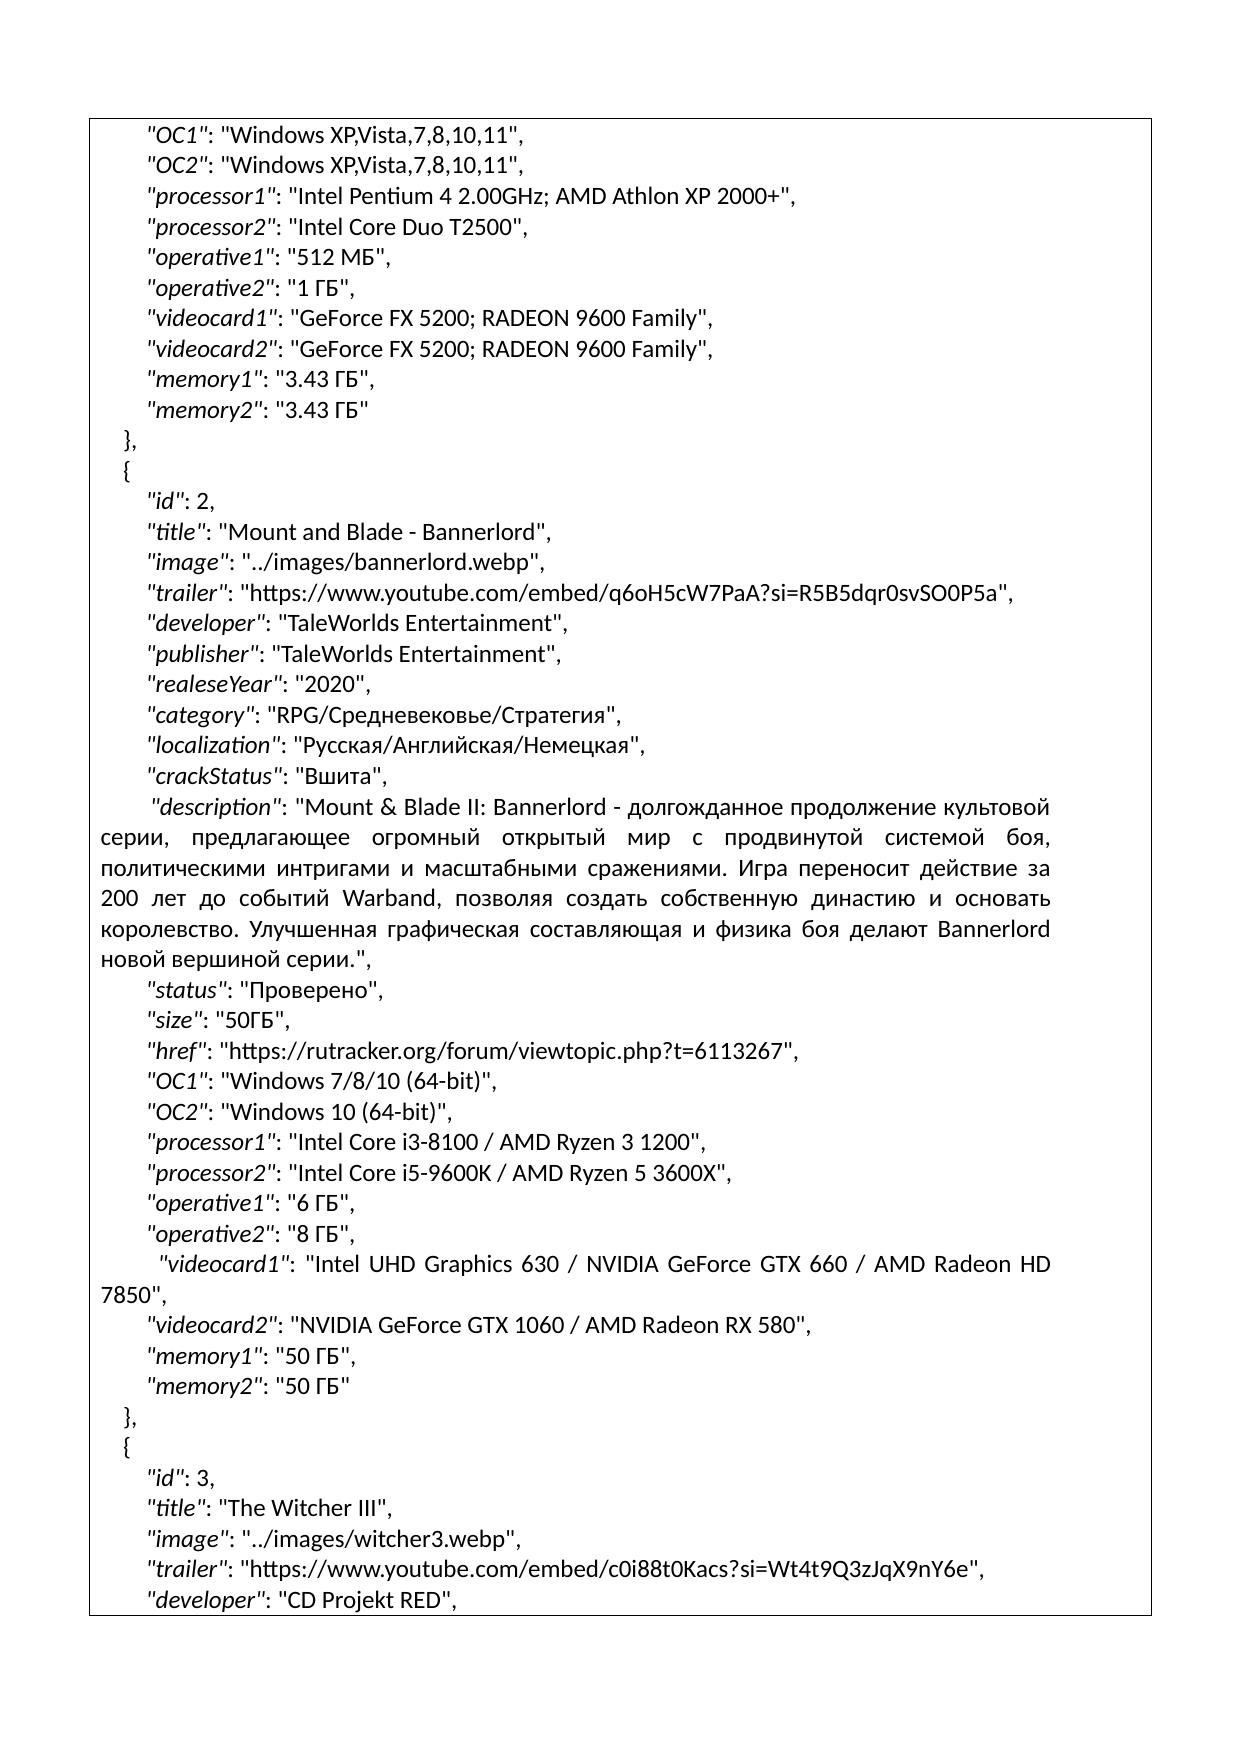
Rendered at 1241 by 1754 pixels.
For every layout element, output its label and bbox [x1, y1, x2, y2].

table_header [90, 119, 1151, 1615]
